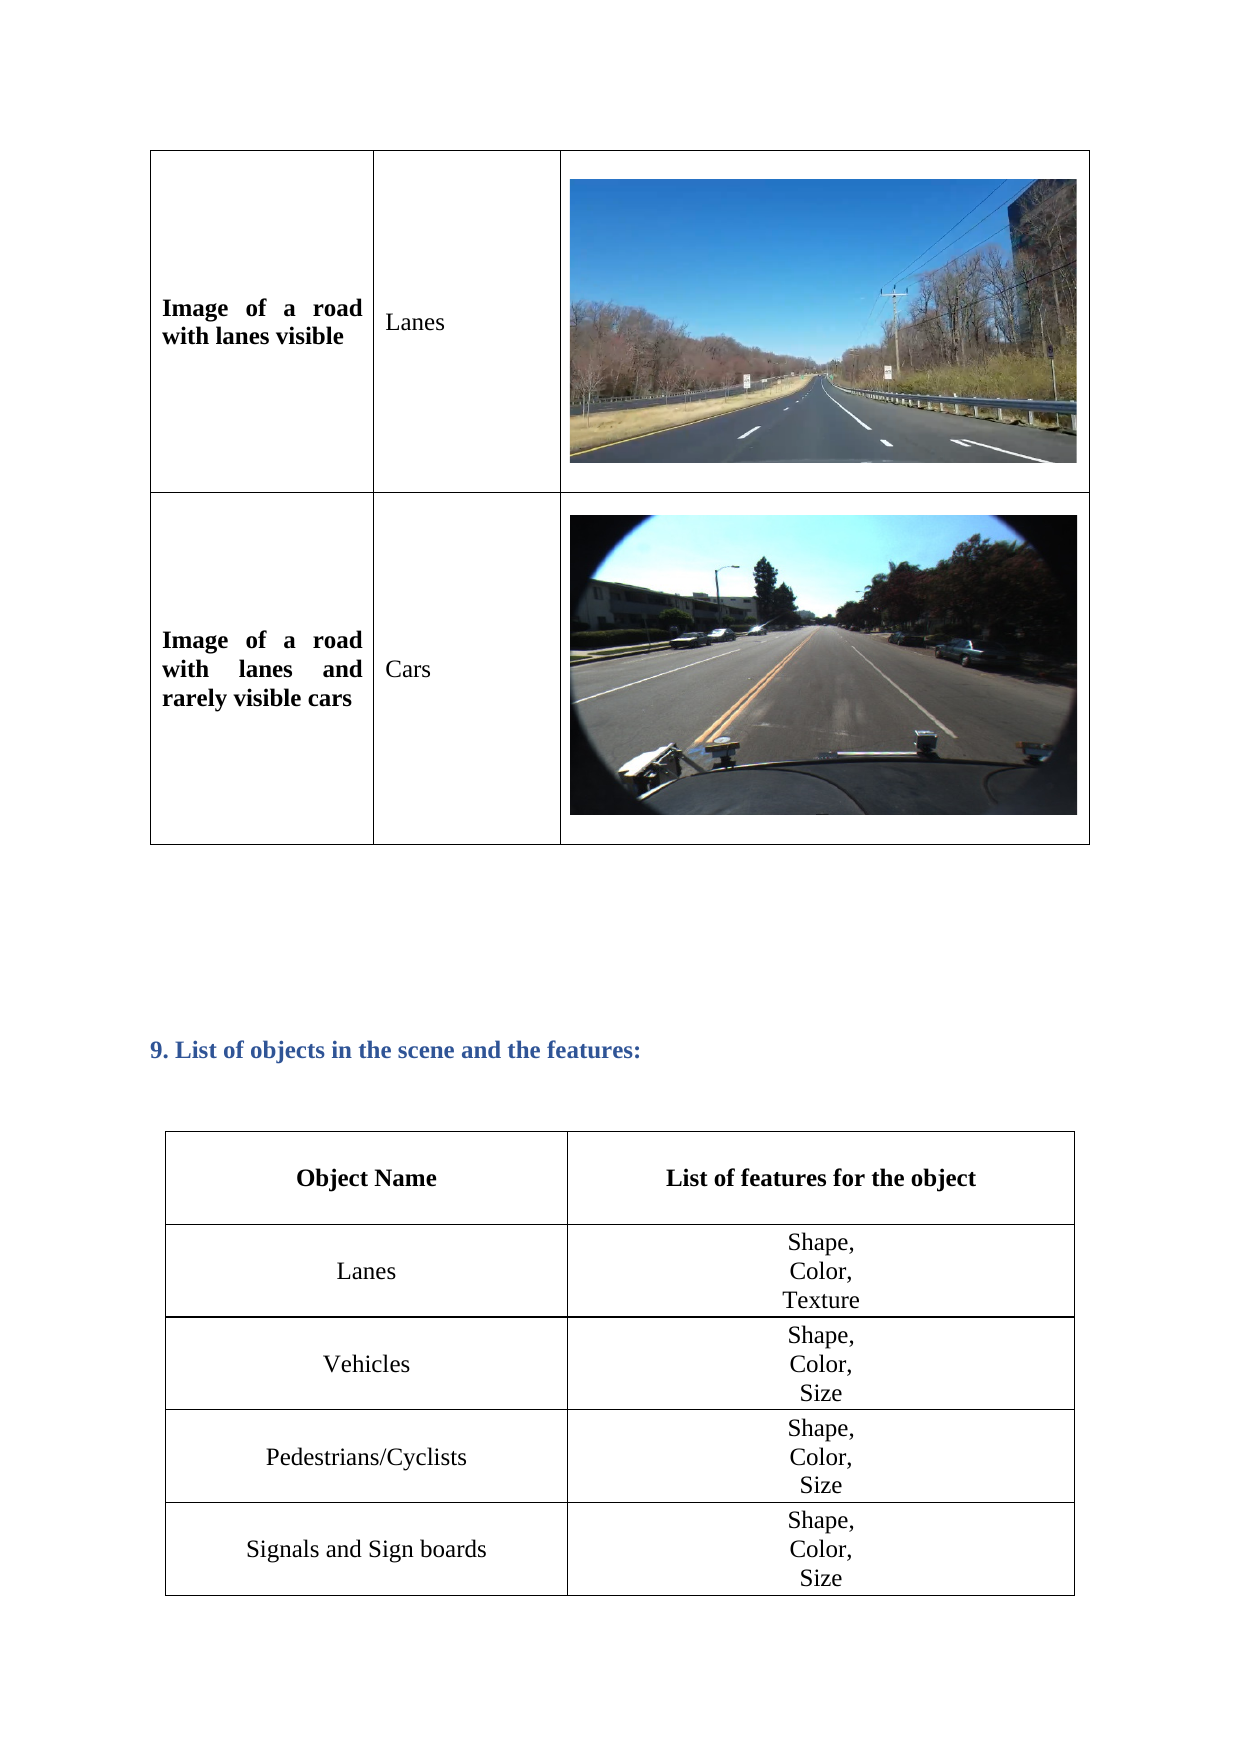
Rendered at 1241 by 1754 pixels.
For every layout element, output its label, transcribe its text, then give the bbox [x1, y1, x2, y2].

table_cell Signals and Sign boards [166, 1503, 567, 1594]
table_cell [561, 151, 1089, 492]
table_cell Pedestrians/Cyclists [166, 1410, 567, 1502]
picture [569, 179, 1077, 463]
table_cell Shape, Color, Size [568, 1410, 1074, 1502]
text 9. List of objects in the scene and the features: [150, 1036, 1090, 1064]
table_cell Image of a road with lanes visible [151, 151, 373, 492]
table_cell Image of a road with lanes and rarely visible cars [151, 493, 373, 844]
table_cell Shape, Color, Size [568, 1503, 1074, 1594]
table_cell [561, 493, 1089, 844]
table_cell Shape, Color, Size [568, 1318, 1074, 1409]
table_cell Shape, Color, Texture [568, 1225, 1074, 1316]
table_header Object Name [166, 1132, 567, 1224]
picture [570, 515, 1078, 815]
table_cell Cars [374, 493, 560, 844]
table_header List of features for the object [568, 1132, 1074, 1224]
table_cell Vehicles [166, 1318, 567, 1409]
table_cell Lanes [374, 151, 560, 492]
table_cell Lanes [166, 1225, 567, 1316]
